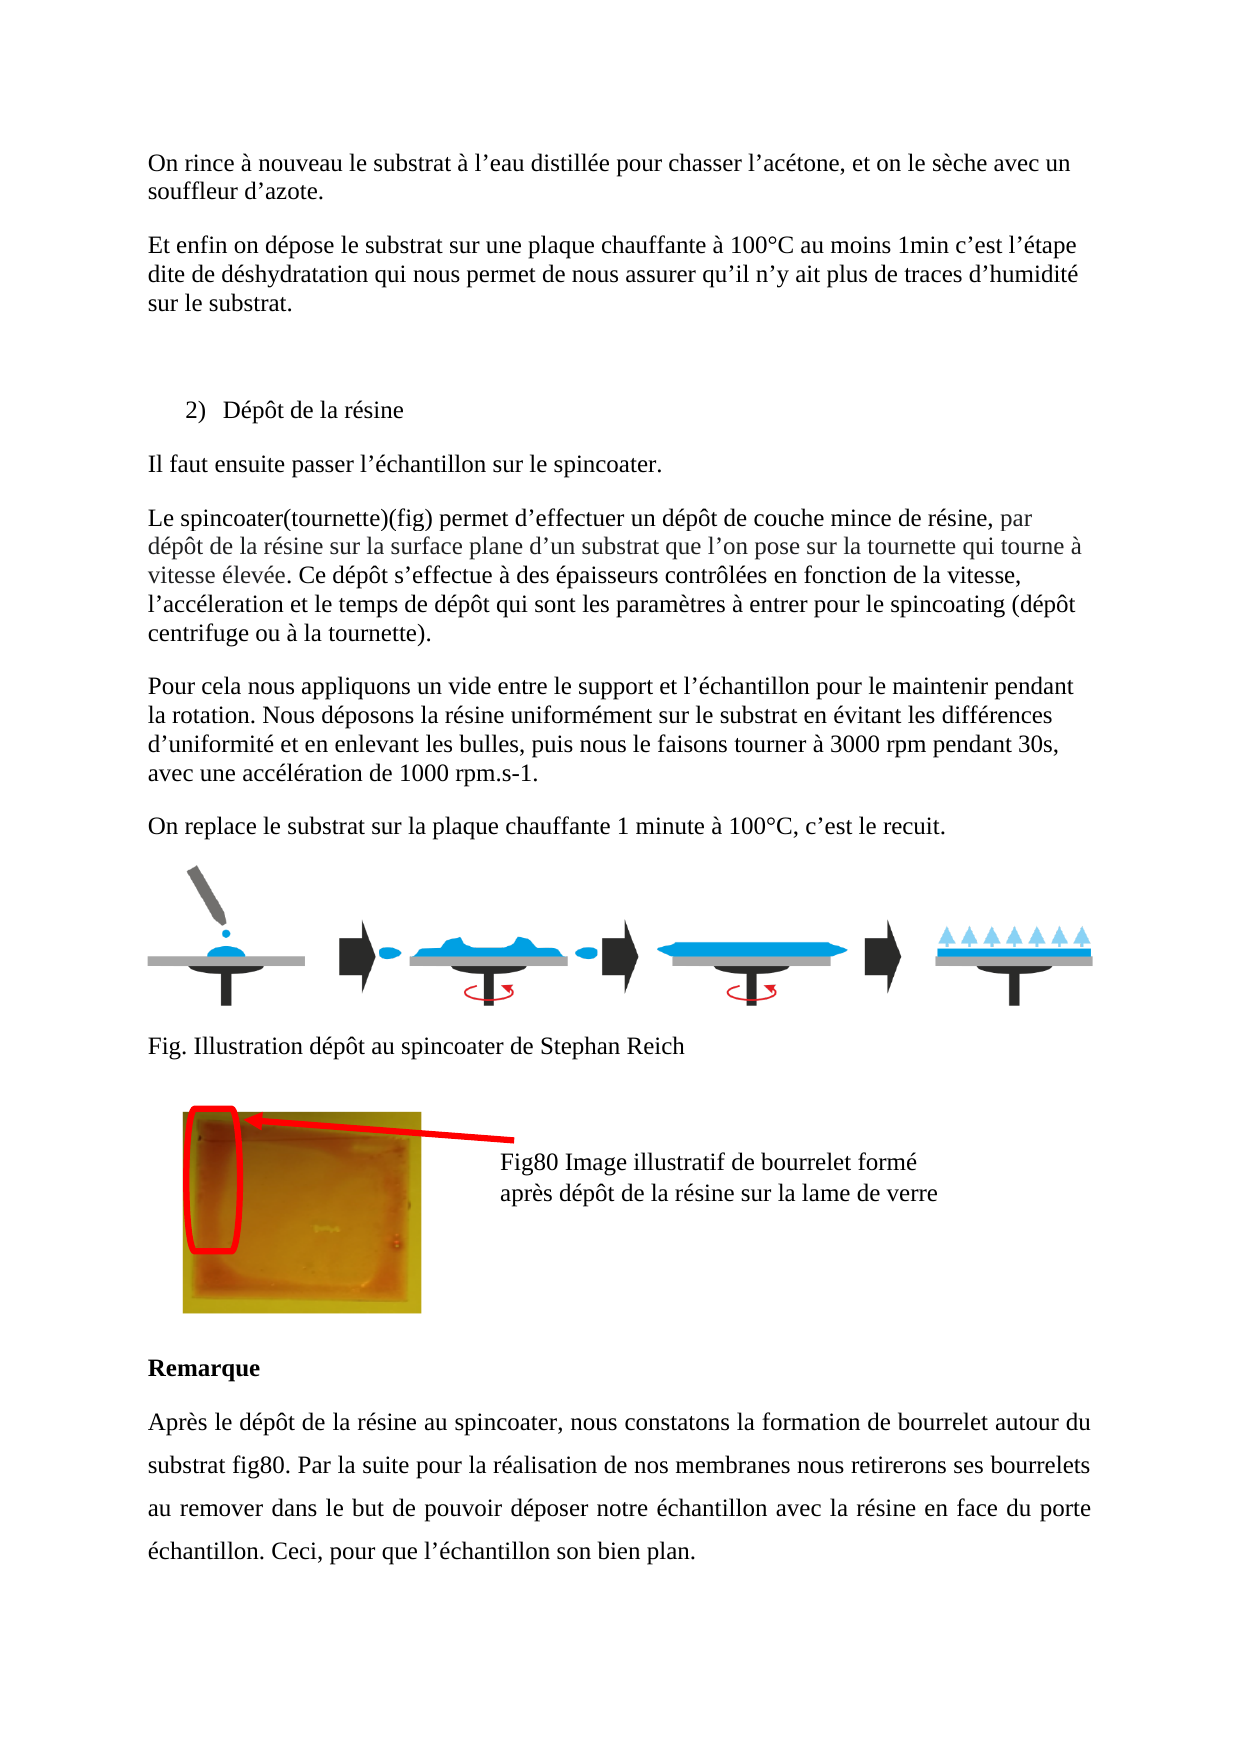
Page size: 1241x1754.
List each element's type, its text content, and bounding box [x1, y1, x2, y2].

picture [147, 865, 1093, 1006]
text Pour cela nous appliquons un vide entre le support et l’échantillon pour le maintenir pendant la rotation. Nous déposons la résine uniformément sur le substrat en évitant les différences d’uniformité et en enlevant les bulles, puis nous le faisons tourner à 3000 rpm pendant 30s, avec une accélération de 1000 rpm.s-1. [148, 671, 1093, 786]
picture [182, 1098, 425, 1317]
text Le spincoater(tournette)(fig) permet d’effectuer un dépôt de couche mince de résine, par dépôt de la résine sur la surface plane d’un substrat que l’on pose sur la tournette qui tourne à vitesse élevée. Ce dépôt s’effectue à des épaisseurs contrôlées en fonction de la vitesse, l’accéleration et le temps de dépôt qui sont les paramètres à entrer pour le spincoating (dépôt centrifuge ou à la tournette). [148, 503, 1093, 646]
text Il faut ensuite passer l’échantillon sur le spincoater. [148, 449, 1093, 478]
text On rince à nouveau le substrat à l’eau distillée pour chasser l’acétone, et on le sèche avec un souffleur d’azote. [148, 148, 1093, 205]
text On replace le substrat sur la plaque chauffante 1 minute à 100°C, c’est le recuit. [148, 811, 1093, 840]
text Et enfin on dépose le substrat sur une plaque chauffante à 100°C au moins 1min c’est l’étape dite de déshydratation qui nous permet de nous assurer qu’il n’y ait plus de traces d’humidité sur le substrat. [148, 230, 1093, 316]
text Fig. Illustration dépôt au spincoater de Stephan Reich [148, 1031, 1093, 1059]
text Après le dépôt de la résine au spincoater, nous constatons la formation de bourrelet autour du substrat fig80. Par la suite pour la réalisation de nos membranes nous retirerons ses bourrelets au remover dans le but de pouvoir déposer notre échantillon avec la résine en face du porte échantillon. Ceci, pour que l’échantillon son bien plan. [148, 1407, 1093, 1565]
text Remarque [148, 1353, 1093, 1382]
list Dépôt de la résine [185, 395, 1093, 424]
